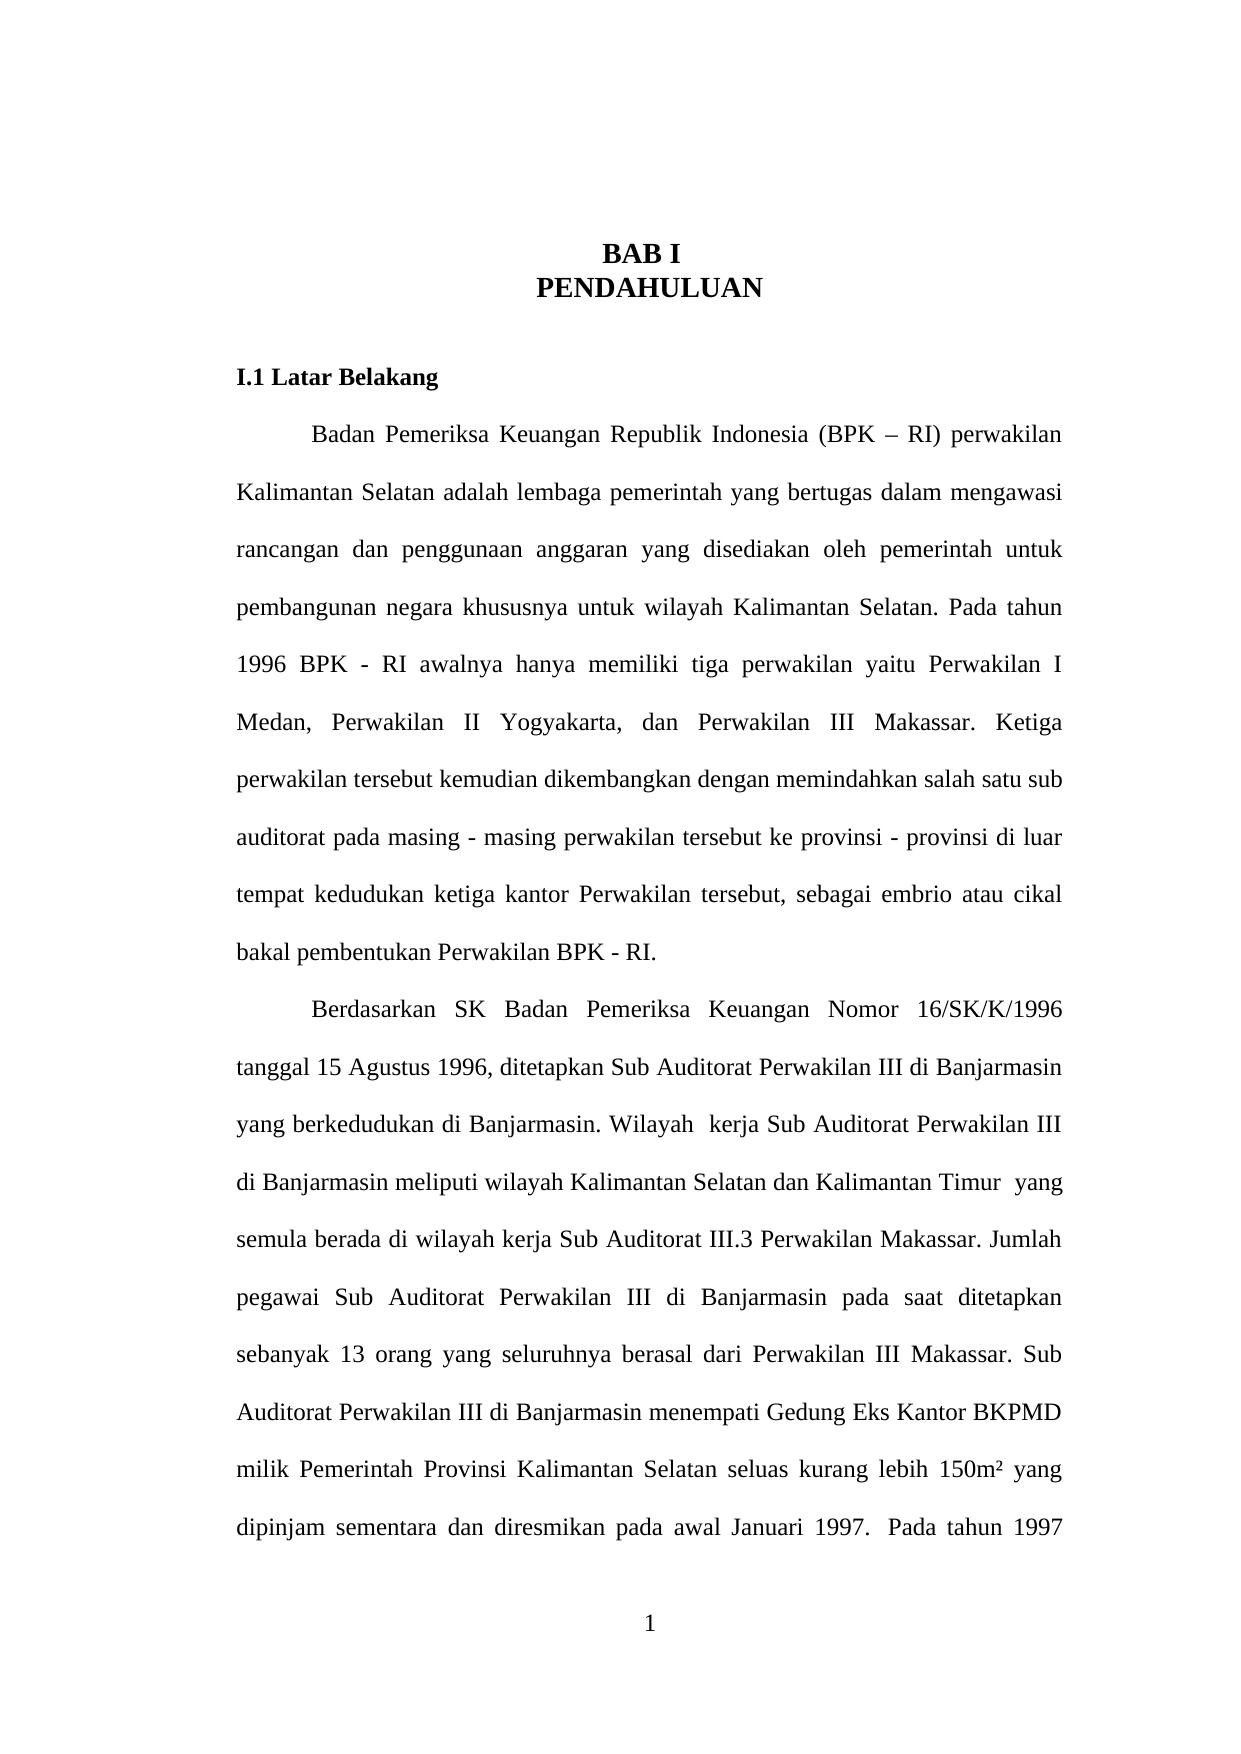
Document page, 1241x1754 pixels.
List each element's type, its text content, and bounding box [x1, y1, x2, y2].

subtitle Latar Belakang [236, 362, 1063, 391]
text Badan Pemeriksa Keuangan Republik Indonesia (BPK – RI) perwakilan Kalimantan Selatan adalah lembaga pemerintah yang bertugas dalam mengawasi rancangan dan penggunaan anggaran yang disediakan oleh pemerintah untuk pembangunan negara khususnya untuk wilayah Kalimantan Selatan. Pada tahun 1996 BPK - RI awalnya hanya memiliki tiga perwakilan yaitu Perwakilan I Medan, Perwakilan II Yogyakarta, dan Perwakilan III Makassar. Ketiga perwakilan tersebut kemudian dikembangkan dengan memindahkan salah satu sub auditorat pada masing - masing perwakilan tersebut ke provinsi - provinsi di luar tempat kedudukan ketiga kantor Perwakilan tersebut, sebagai embrio atau cikal bakal pembentukan Perwakilan BPK - RI. [236, 419, 1063, 966]
subtitle PENDAHULUAN [236, 236, 1063, 303]
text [236, 994, 1063, 1541]
